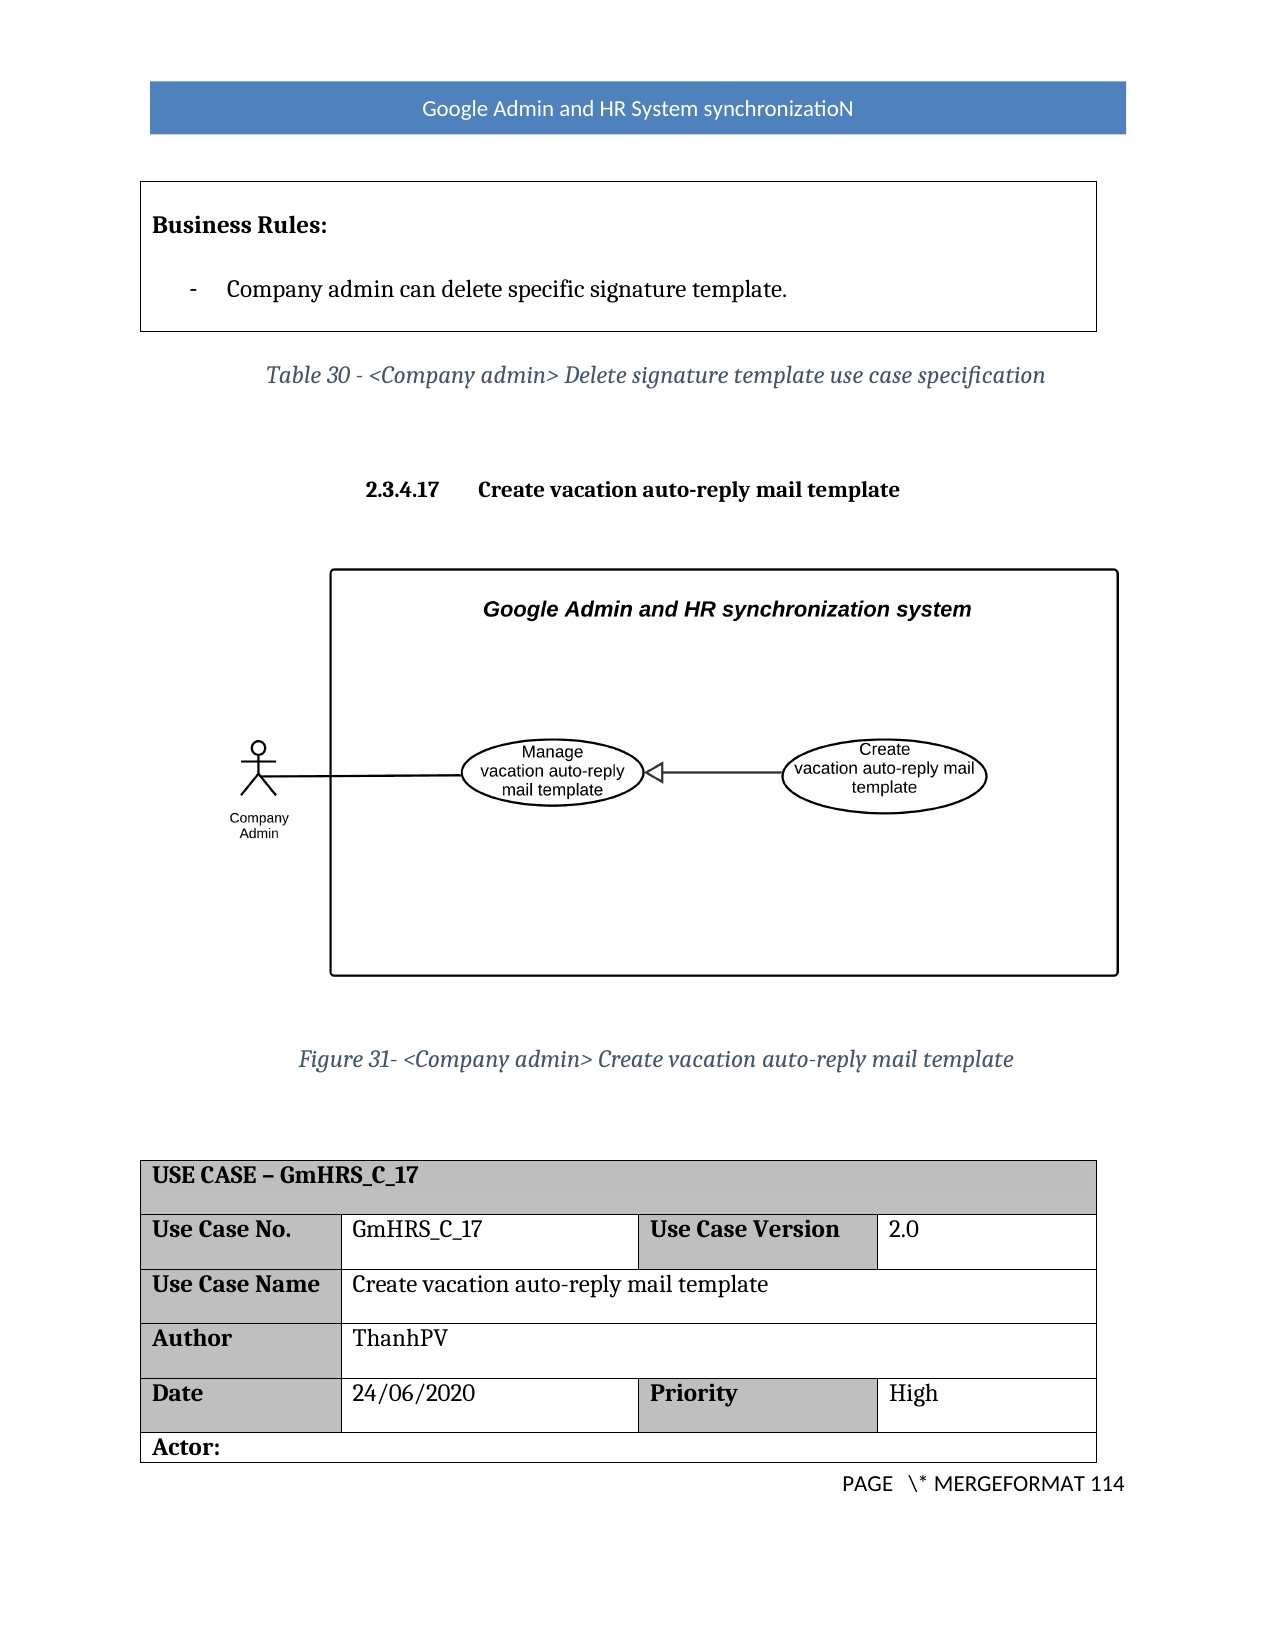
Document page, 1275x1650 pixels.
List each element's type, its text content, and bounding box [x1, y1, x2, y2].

text Figure 31- <Company admin> Create vacation auto-reply mail template [187, 1044, 1125, 1073]
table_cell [141, 182, 1096, 331]
table_cell Use Case No. [141, 1215, 341, 1269]
table_cell High [878, 1379, 1096, 1432]
table_cell Date [141, 1379, 341, 1432]
text Table 30 - <Company admin> Delete signature template use case specification [187, 361, 1125, 390]
subtitle Create vacation auto-reply mail template [366, 476, 1125, 503]
table_cell Create vacation auto-reply mail template [342, 1270, 1096, 1323]
table_cell Priority [639, 1379, 877, 1432]
table_cell Use Case Version [639, 1215, 877, 1269]
table_cell Author [141, 1324, 341, 1378]
table_cell 2.0 [878, 1215, 1096, 1269]
table_cell GmHRS_C_17 [342, 1215, 638, 1269]
picture [187, 535, 1163, 1012]
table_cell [141, 1433, 1096, 1462]
table_cell ThanhPV [342, 1324, 1096, 1378]
table_cell 24/06/2020 [342, 1379, 638, 1432]
table_cell Use Case Name [141, 1270, 341, 1323]
table_header USE CASE – GmHRS_C_17 [141, 1161, 1096, 1214]
